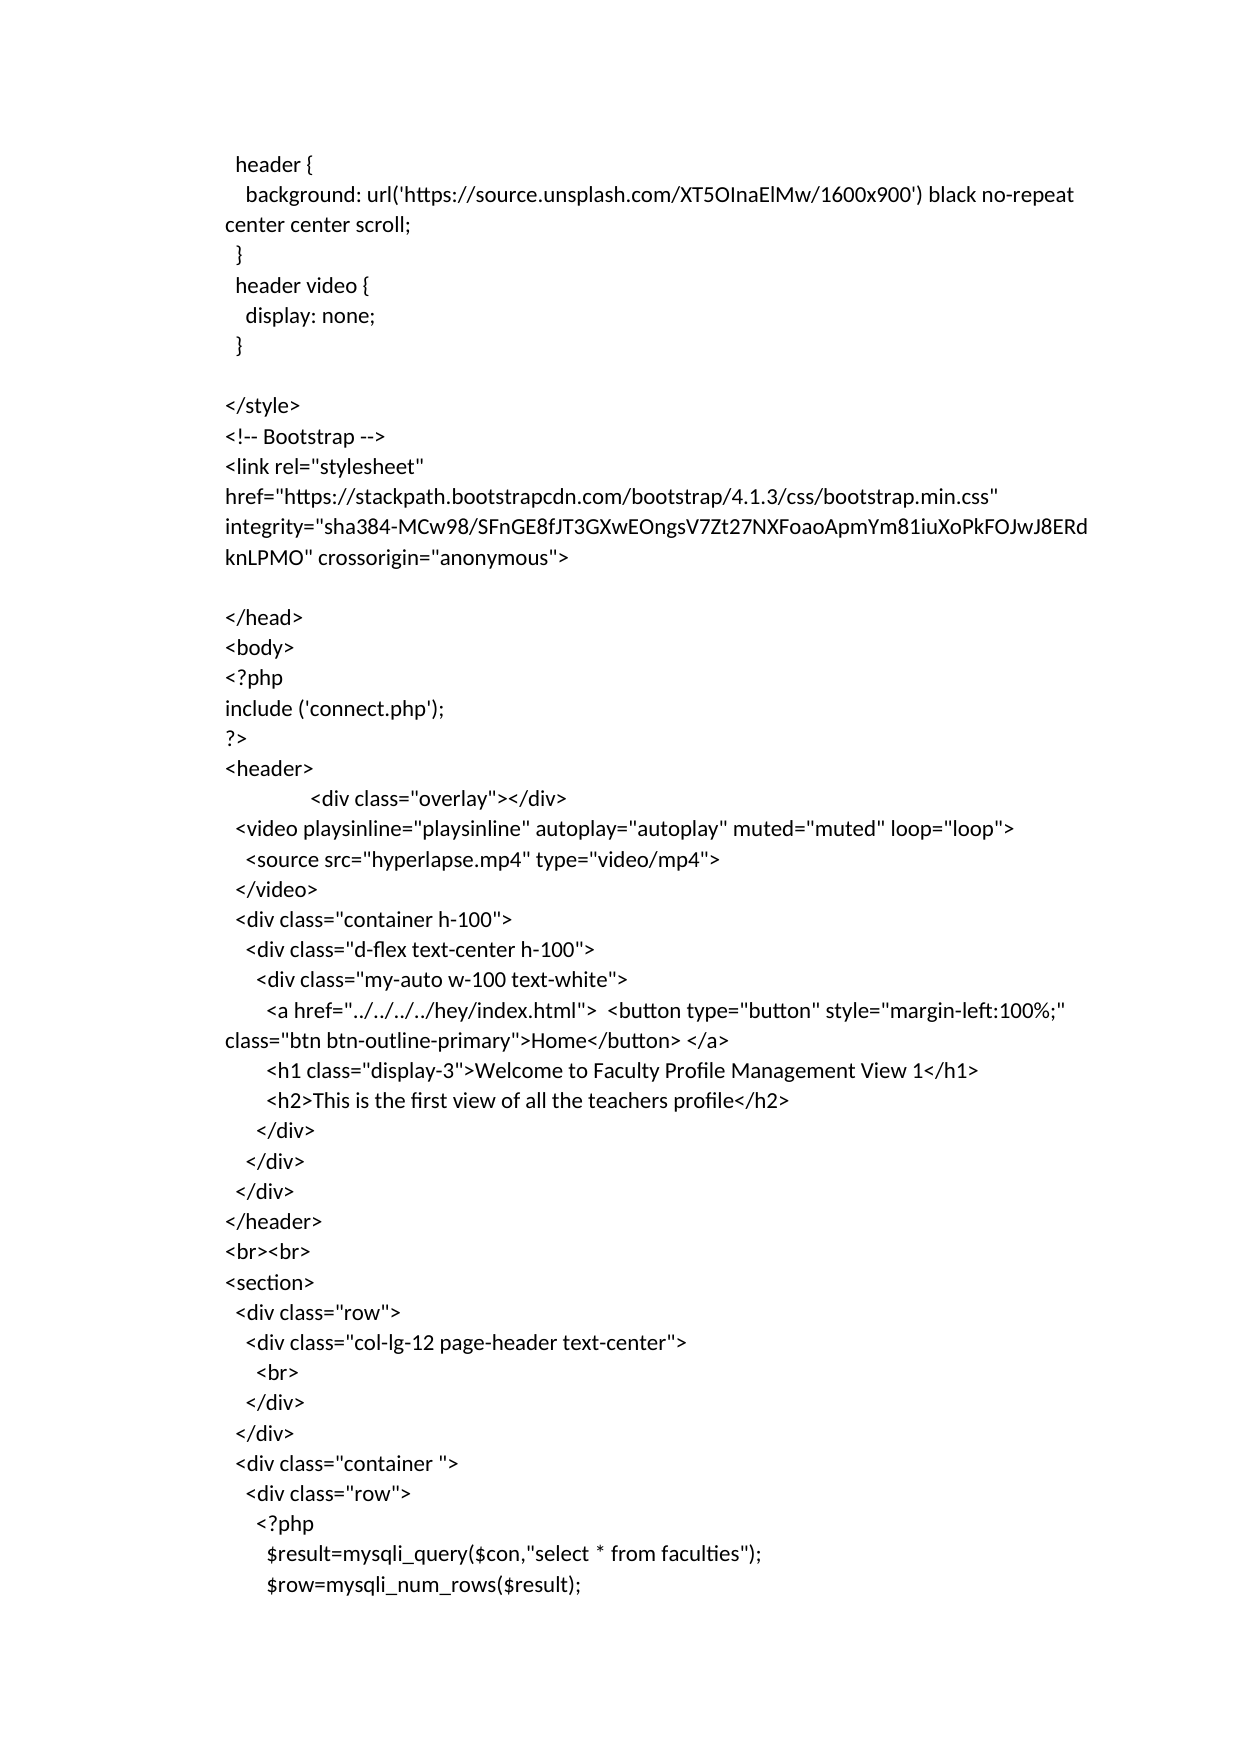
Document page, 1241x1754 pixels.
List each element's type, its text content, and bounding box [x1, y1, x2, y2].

list header { [225, 150, 1090, 178]
list $result=mysqli_query($con,"select * from faculties"); [225, 1539, 1090, 1568]
list <link rel="stylesheet" href="https://stackpath.bootstrapcdn.com/bootstrap/4.1.3/css/bootstrap.min.css" integrity="sha384-MCw98/SFnGE8fJT3GXwEOngsV7Zt27NXFoaoApmYm81iuXoPkFOJwJ8ERdknLPMO" crossorigin="anonymous"> [225, 452, 1090, 571]
list <div class="col-lg-12 page-header text-center"> [225, 1328, 1090, 1356]
list <div class="d-flex text-center h-100"> [225, 935, 1090, 963]
list <section> [225, 1268, 1090, 1296]
list </style> [225, 392, 1090, 420]
list </video> [225, 875, 1090, 903]
list <div class="row"> [225, 1479, 1090, 1507]
list <div class="row"> [225, 1298, 1090, 1326]
list <br><br> [225, 1237, 1090, 1266]
list <video playsinline="playsinline" autoplay="autoplay" muted="muted" loop="loop"> [225, 814, 1090, 843]
list <div class="my-auto w-100 text-white"> [225, 966, 1090, 994]
list } [225, 241, 1090, 269]
list <!-- Bootstrap --> [225, 422, 1090, 450]
list <header> [225, 754, 1090, 782]
list <div class="container h-100"> [225, 905, 1090, 933]
list </div> [225, 1419, 1090, 1447]
list } [225, 331, 1090, 359]
list <body> [225, 633, 1090, 661]
list <?php [225, 1509, 1090, 1537]
list </div> [225, 1177, 1090, 1205]
list header video { [225, 271, 1090, 299]
list <a href="../../../../hey/index.html"> <button type="button" style="margin-left:100%;" class="btn btn-outline-primary">Home</button> </a> [225, 996, 1090, 1054]
list <source src="hyperlapse.mp4" type="video/mp4"> [225, 845, 1090, 873]
list <?php [225, 663, 1090, 692]
list background: url('https://source.unsplash.com/XT5OInaElMw/1600x900') black no-repeat center center scroll; [225, 180, 1090, 238]
list </div> [225, 1117, 1090, 1145]
list display: none; [225, 301, 1090, 329]
list </head> [225, 603, 1090, 631]
list <div class="overlay"></div> [225, 784, 1090, 812]
list <h2>This is the first view of all the teachers profile</h2> [225, 1086, 1090, 1114]
list ?> [225, 724, 1090, 752]
list </div> [225, 1147, 1090, 1175]
list <h1 class="display-3">Welcome to Faculty Profile Management View 1</h1> [225, 1056, 1090, 1084]
list $row=mysqli_num_rows($result); [225, 1570, 1090, 1598]
list </div> [225, 1388, 1090, 1417]
list </header> [225, 1207, 1090, 1235]
list <div class="container "> [225, 1449, 1090, 1477]
list include ('connect.php'); [225, 694, 1090, 722]
list <br> [225, 1358, 1090, 1386]
